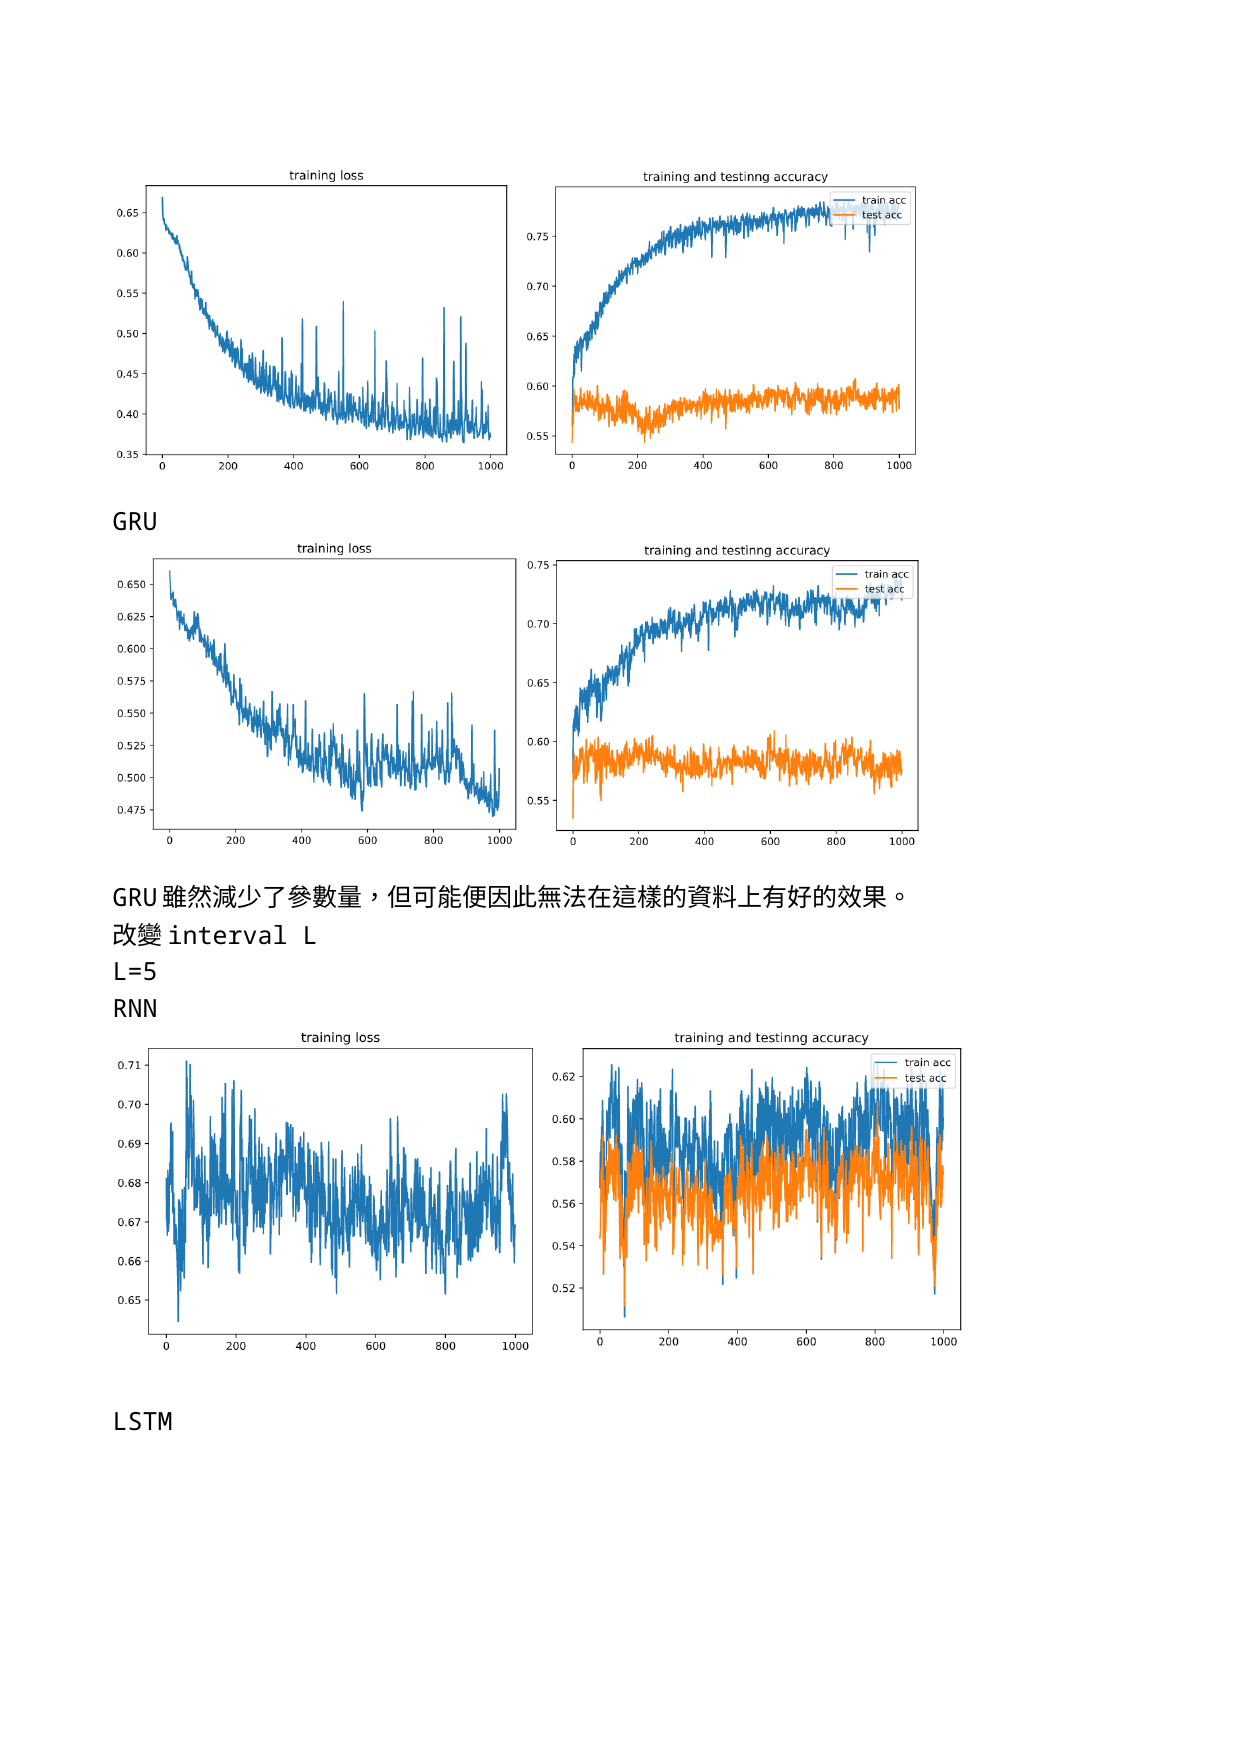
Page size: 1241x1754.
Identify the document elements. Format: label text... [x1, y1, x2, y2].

picture [112, 164, 934, 482]
text 改變interval L [112, 914, 1128, 952]
text GRU [112, 502, 1128, 539]
text LSTM [112, 1402, 1128, 1439]
picture [112, 1027, 970, 1353]
picture [112, 539, 928, 850]
text RNN [112, 989, 1128, 1027]
text L=5 [112, 952, 1128, 989]
text GRU雖然減少了參數量，但可能便因此無法在這樣的資料上有好的效果。 [112, 877, 1128, 914]
